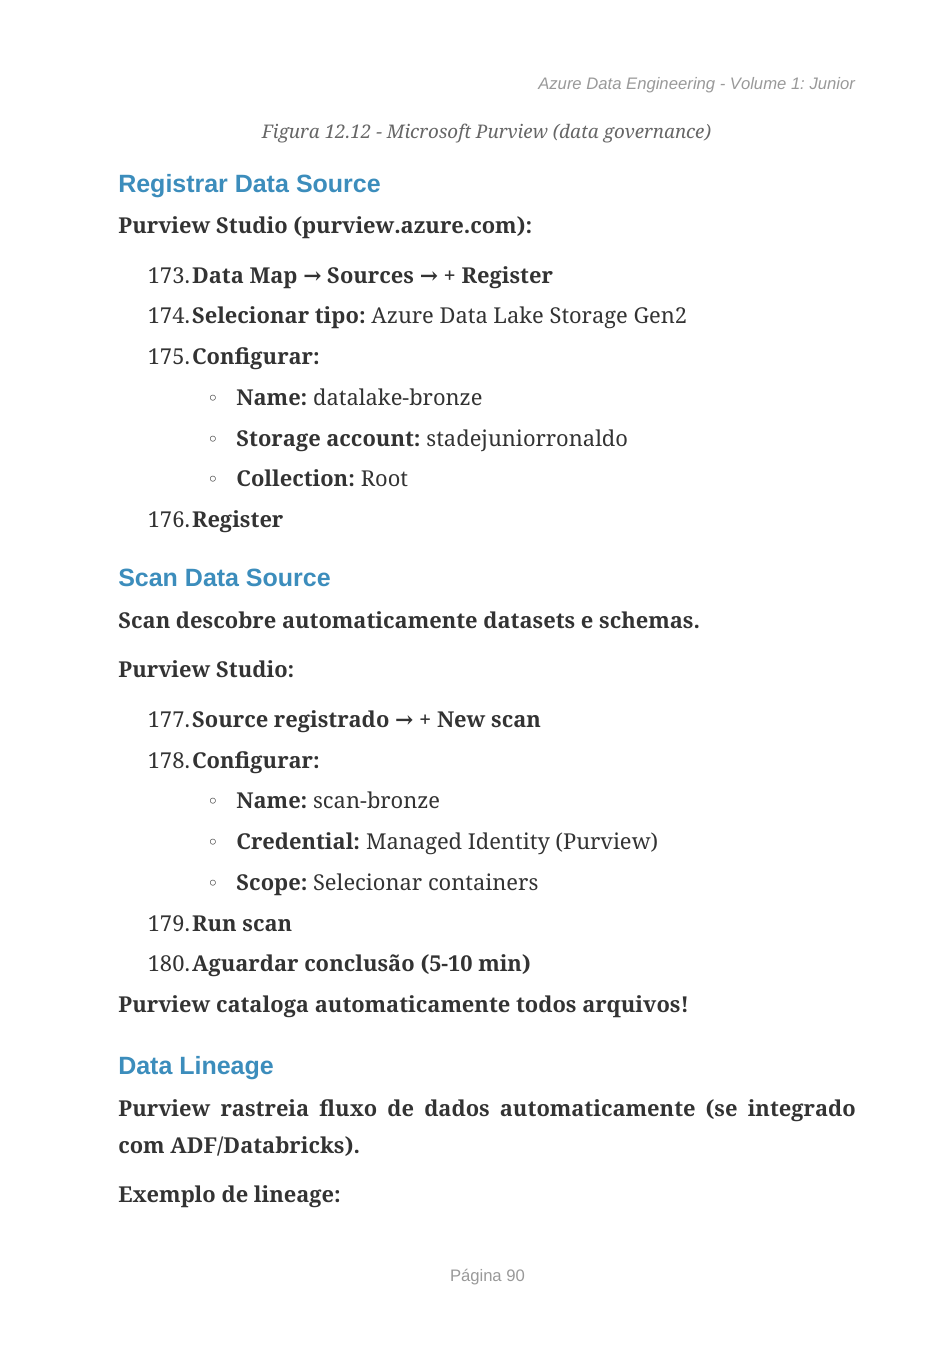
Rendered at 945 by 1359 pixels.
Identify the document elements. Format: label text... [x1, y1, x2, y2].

list Name: datalake-bronze [207, 382, 856, 412]
text Purview Studio (purview.azure.com): [118, 210, 856, 240]
list Run scan [148, 908, 856, 937]
list Storage account: stadejuniorronaldo [207, 422, 856, 452]
list Configurar: [148, 341, 856, 371]
text Purview cataloga automaticamente todos arquivos! [118, 989, 856, 1019]
list Source registrado → + New scan [148, 704, 856, 734]
list Name: scan-bronze [207, 786, 856, 815]
list Configurar: [148, 745, 856, 774]
text Purview Studio: [118, 654, 856, 684]
subtitle Data Lineage [118, 1051, 856, 1080]
subtitle Scan Data Source [118, 563, 856, 592]
list Collection: Root [207, 463, 856, 493]
list Aguardar conclusão (5-10 min) [148, 948, 856, 978]
list Register [148, 504, 856, 534]
list Scope: Selecionar containers [207, 867, 856, 897]
subtitle Registrar Data Source [118, 169, 856, 197]
list Credential: Managed Identity (Purview) [207, 826, 856, 856]
list Data Map → Sources → + Register [148, 259, 856, 289]
text Figura 12.12 - Microsoft Purview (data governance) [118, 118, 856, 144]
list Selecionar tipo: Azure Data Lake Storage Gen2 [148, 300, 856, 330]
text Scan descobre automaticamente datasets e schemas. [118, 605, 856, 634]
text Purview rastreia fluxo de dados automaticamente (se integrado com ADF/Databricks). [118, 1093, 856, 1159]
text Exemplo de lineage: [118, 1179, 856, 1209]
